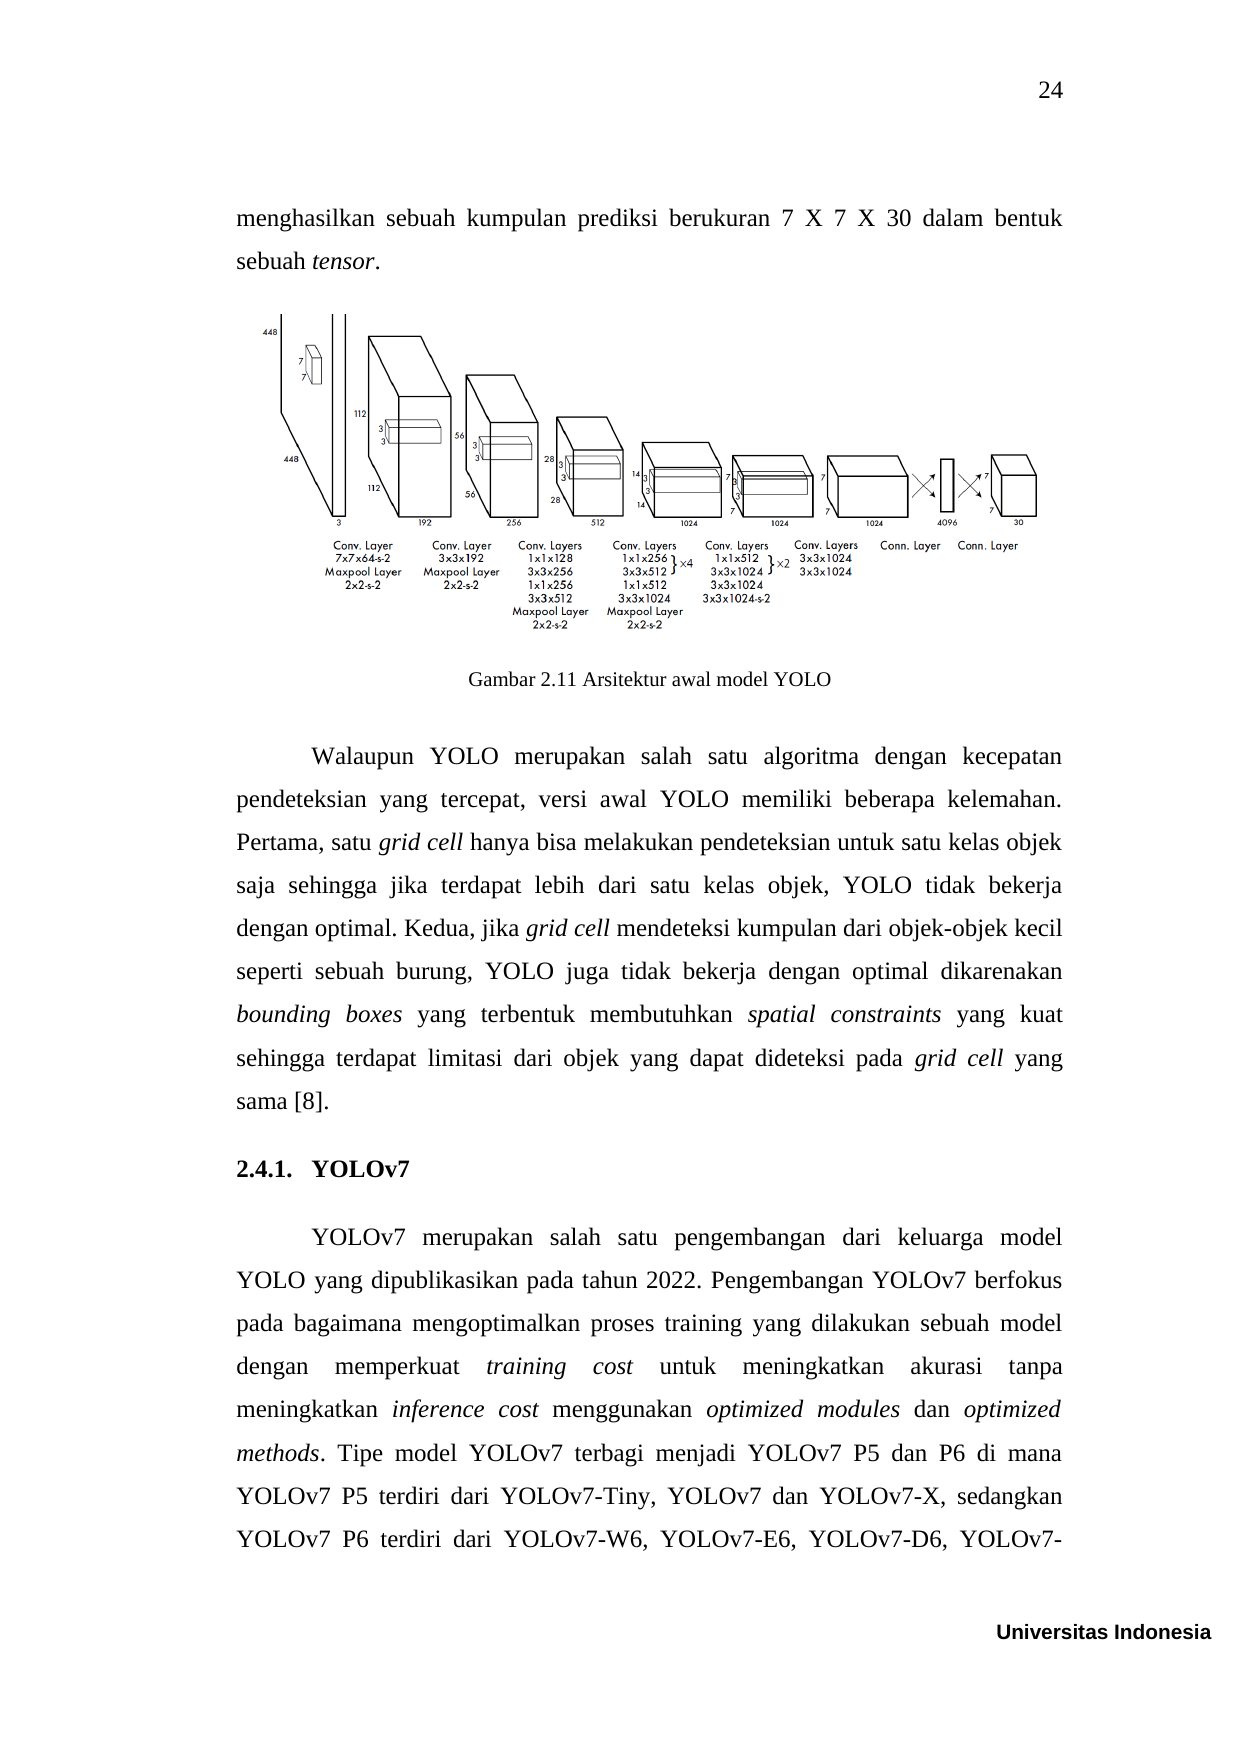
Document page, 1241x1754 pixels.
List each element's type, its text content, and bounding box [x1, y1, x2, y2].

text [236, 1222, 1063, 1553]
subtitle YOLOv7 [236, 1154, 1063, 1183]
text Walaupun YOLO merupakan salah satu algoritma dengan kecepatan pendeteksian yang tercepat, versi awal YOLO memiliki beberapa kelemahan. Pertama, satu grid cell hanya bisa melakukan pendeteksian untuk satu kelas objek saja sehingga jika terdapat lebih dari satu kelas objek, YOLO tidak bekerja dengan optimal. Kedua, jika grid cell mendeteksi kumpulan dari objek-objek kecil seperti sebuah burung, YOLO juga tidak bekerja dengan optimal dikarenakan bounding boxes yang terbentuk membutuhkan spatial constraints yang kuat sehingga terdapat limitasi dari objek yang dapat dideteksi pada grid cell yang sama . [236, 741, 1063, 1114]
text Gambar 2.11 Arsitektur awal model YOLO [236, 667, 1063, 691]
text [236, 203, 1063, 275]
picture [259, 310, 1041, 632]
